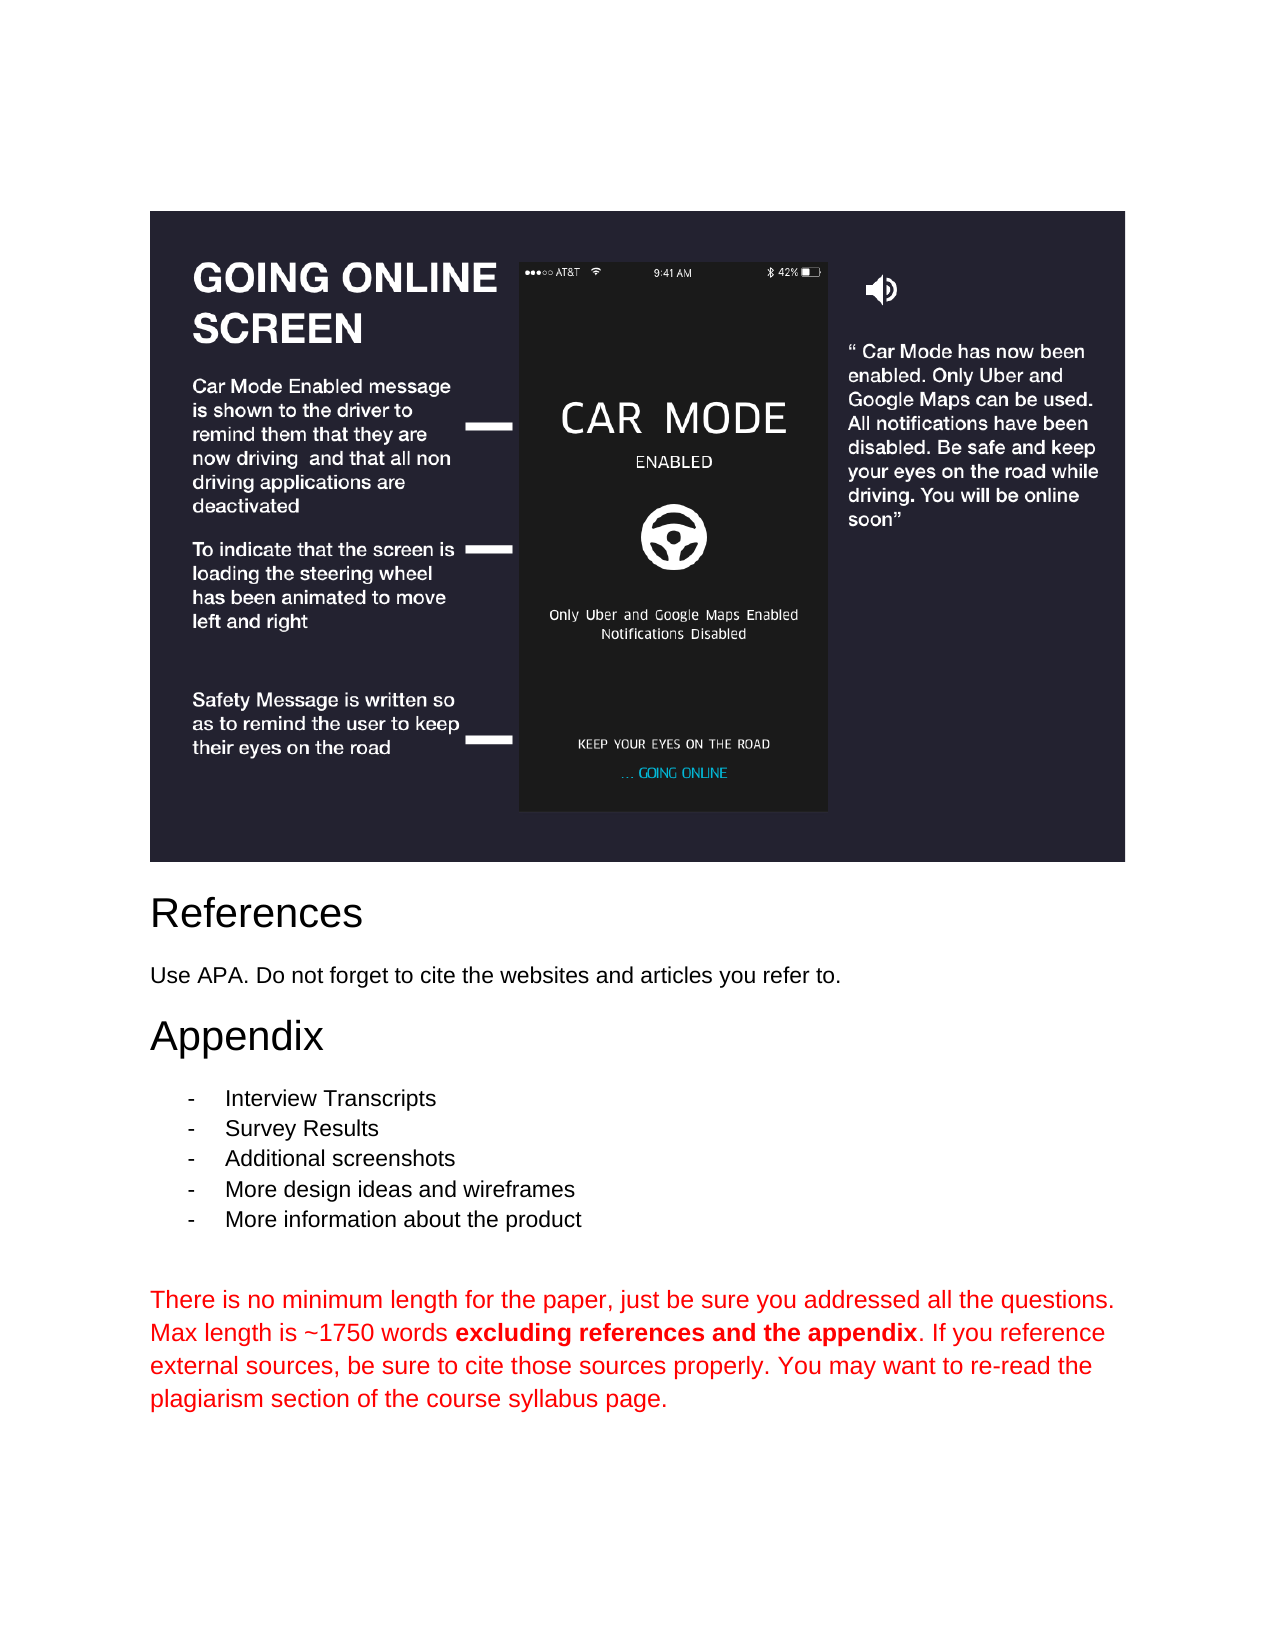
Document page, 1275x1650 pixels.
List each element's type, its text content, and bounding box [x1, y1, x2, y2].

text Use APA. Do not forget to cite the websites and articles you refer to. [150, 962, 1125, 988]
text There is no minimum length for the paper, just be sure you addressed all the questions. Max length is ~1750 words excluding references and the appendix. If you reference external sources, be sure to cite those sources properly. You may want to re-read the plagiarism section of the course syllabus page. [150, 1285, 1125, 1413]
list More design ideas and wireframes [187, 1176, 1125, 1202]
list Survey Results [187, 1115, 1125, 1142]
subtitle References [150, 888, 1125, 936]
picture [150, 211, 1125, 862]
list Interview Transcripts [187, 1085, 1125, 1111]
list Additional screenshots [187, 1145, 1125, 1172]
list More information about the product [187, 1206, 1125, 1232]
subtitle Appendix [150, 1011, 1125, 1059]
